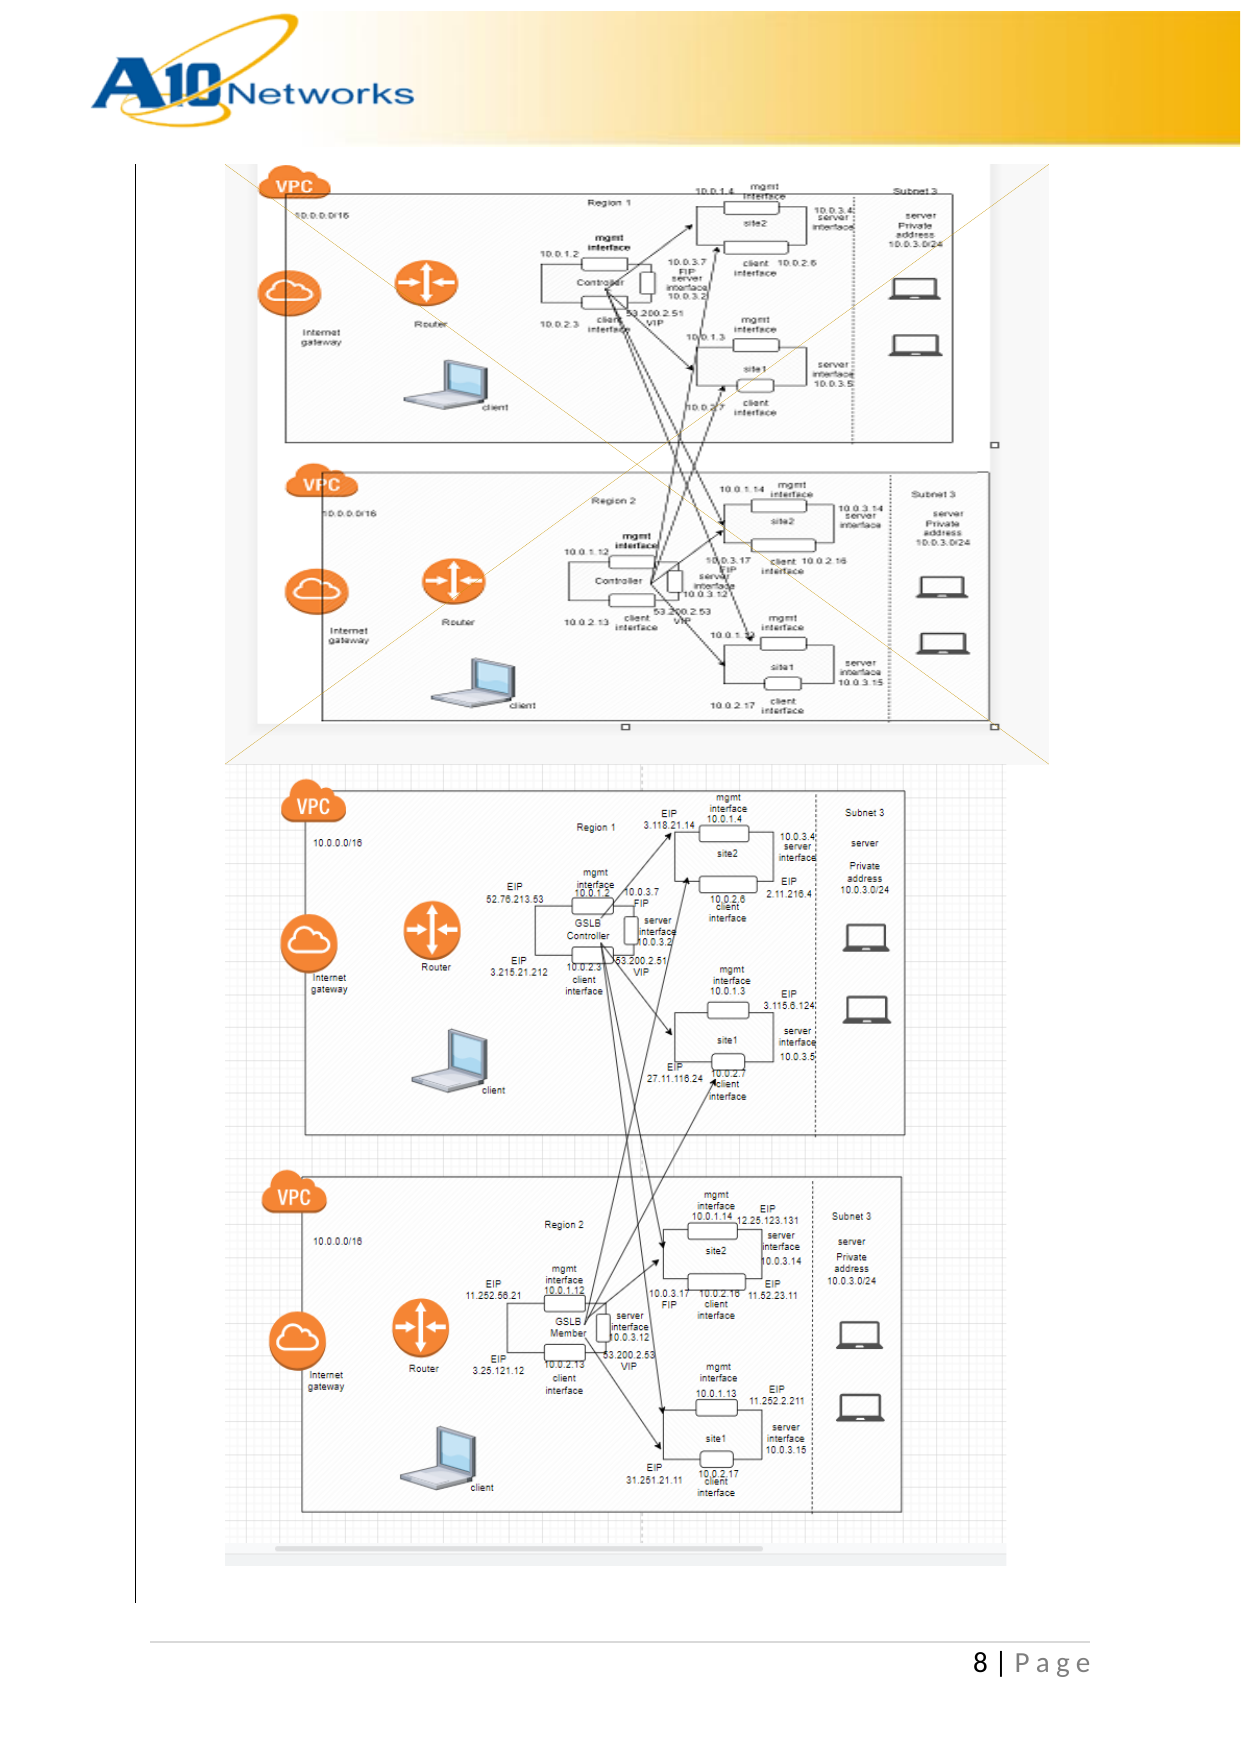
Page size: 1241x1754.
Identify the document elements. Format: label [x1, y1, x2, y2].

picture [227, 164, 1047, 463]
picture [639, 166, 1049, 763]
picture [225, 466, 1048, 1566]
picture [0, 11, 1241, 147]
picture [225, 166, 635, 763]
